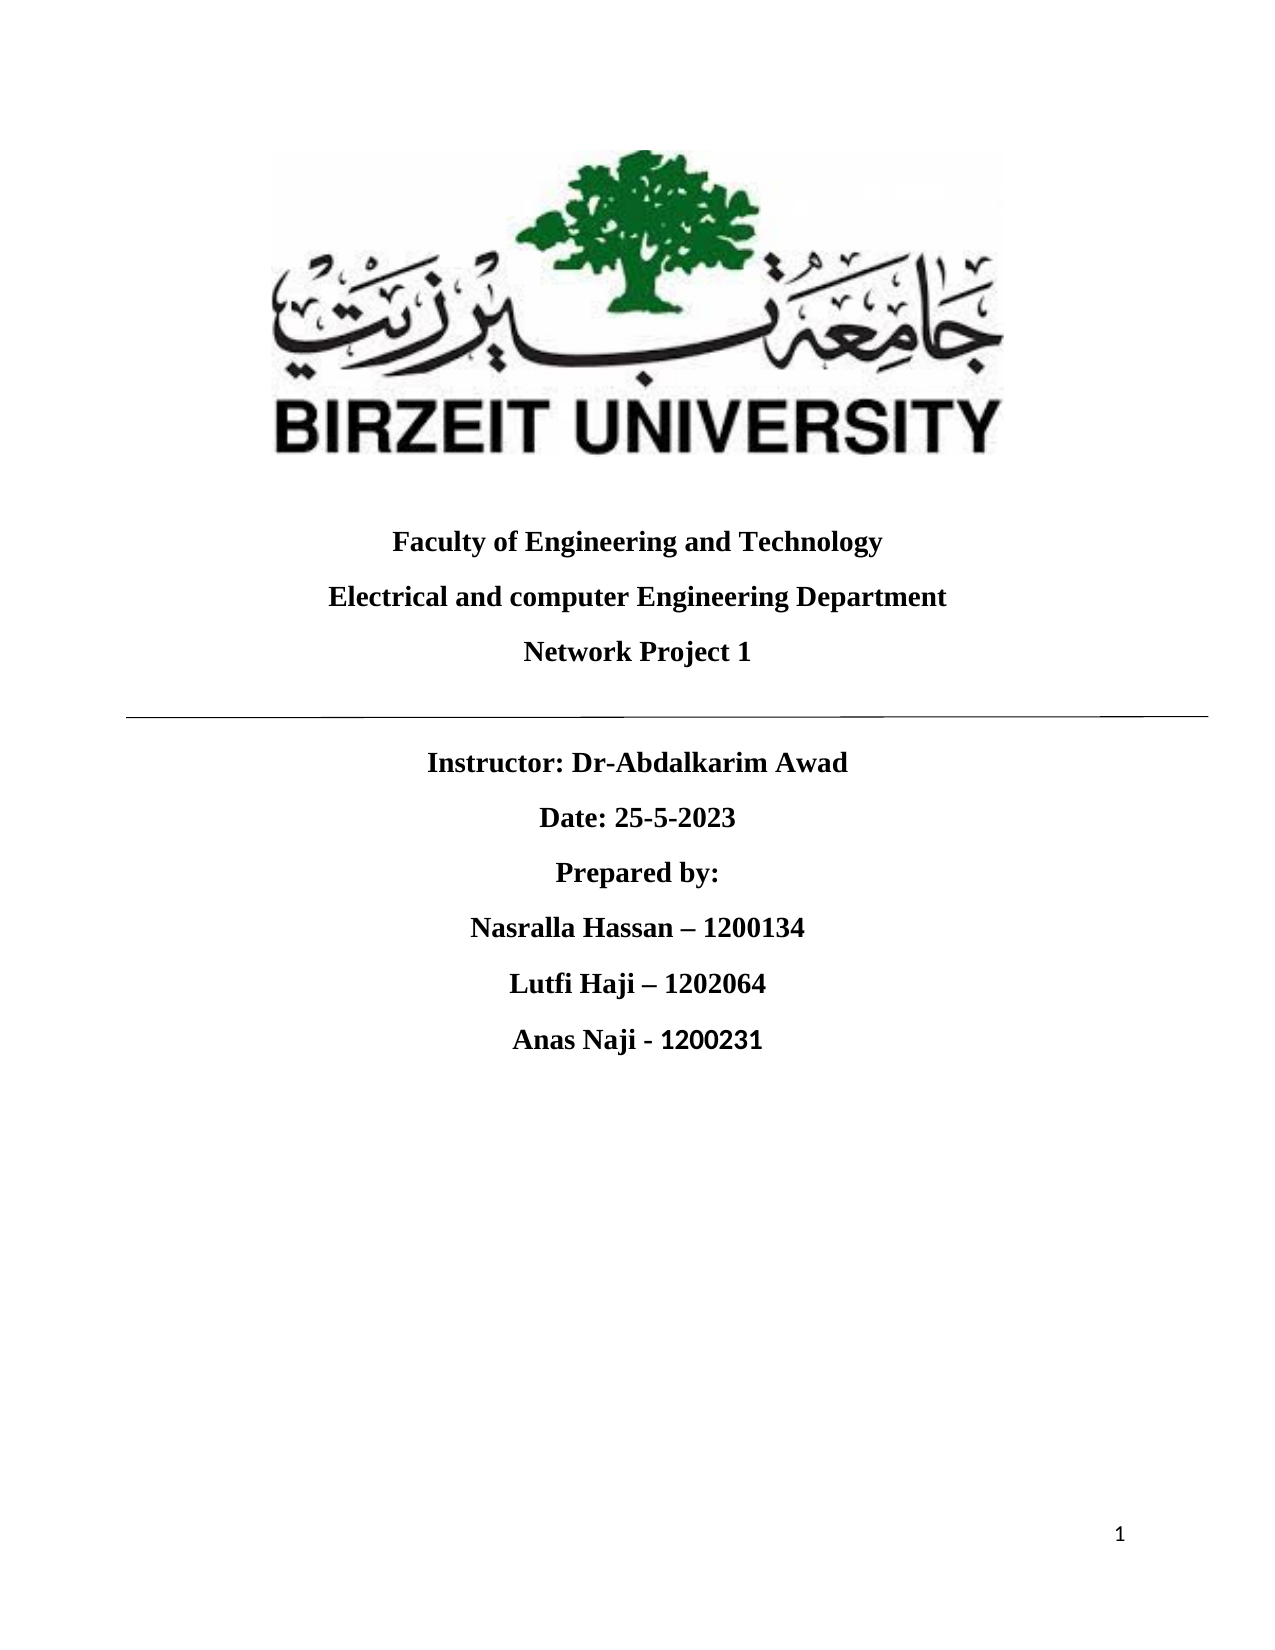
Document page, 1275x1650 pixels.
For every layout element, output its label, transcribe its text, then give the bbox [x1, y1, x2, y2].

text Nasralla Hassan – 1200134 [150, 911, 1125, 944]
text Faculty of Engineering and Technology [150, 524, 1125, 558]
text Anas Naji - 1200231 [150, 1021, 1125, 1057]
text Network Project 1 [150, 634, 1125, 668]
text Lutfi Haji – 1202064 [150, 966, 1125, 999]
text Prepared by: [150, 855, 1125, 889]
text Electrical and computer Engineering Department [150, 579, 1125, 613]
picture [271, 150, 1004, 457]
text Date: 25-5-2023 [150, 800, 1125, 834]
text Instructor: Dr-Abdalkarim Awad [150, 745, 1125, 778]
